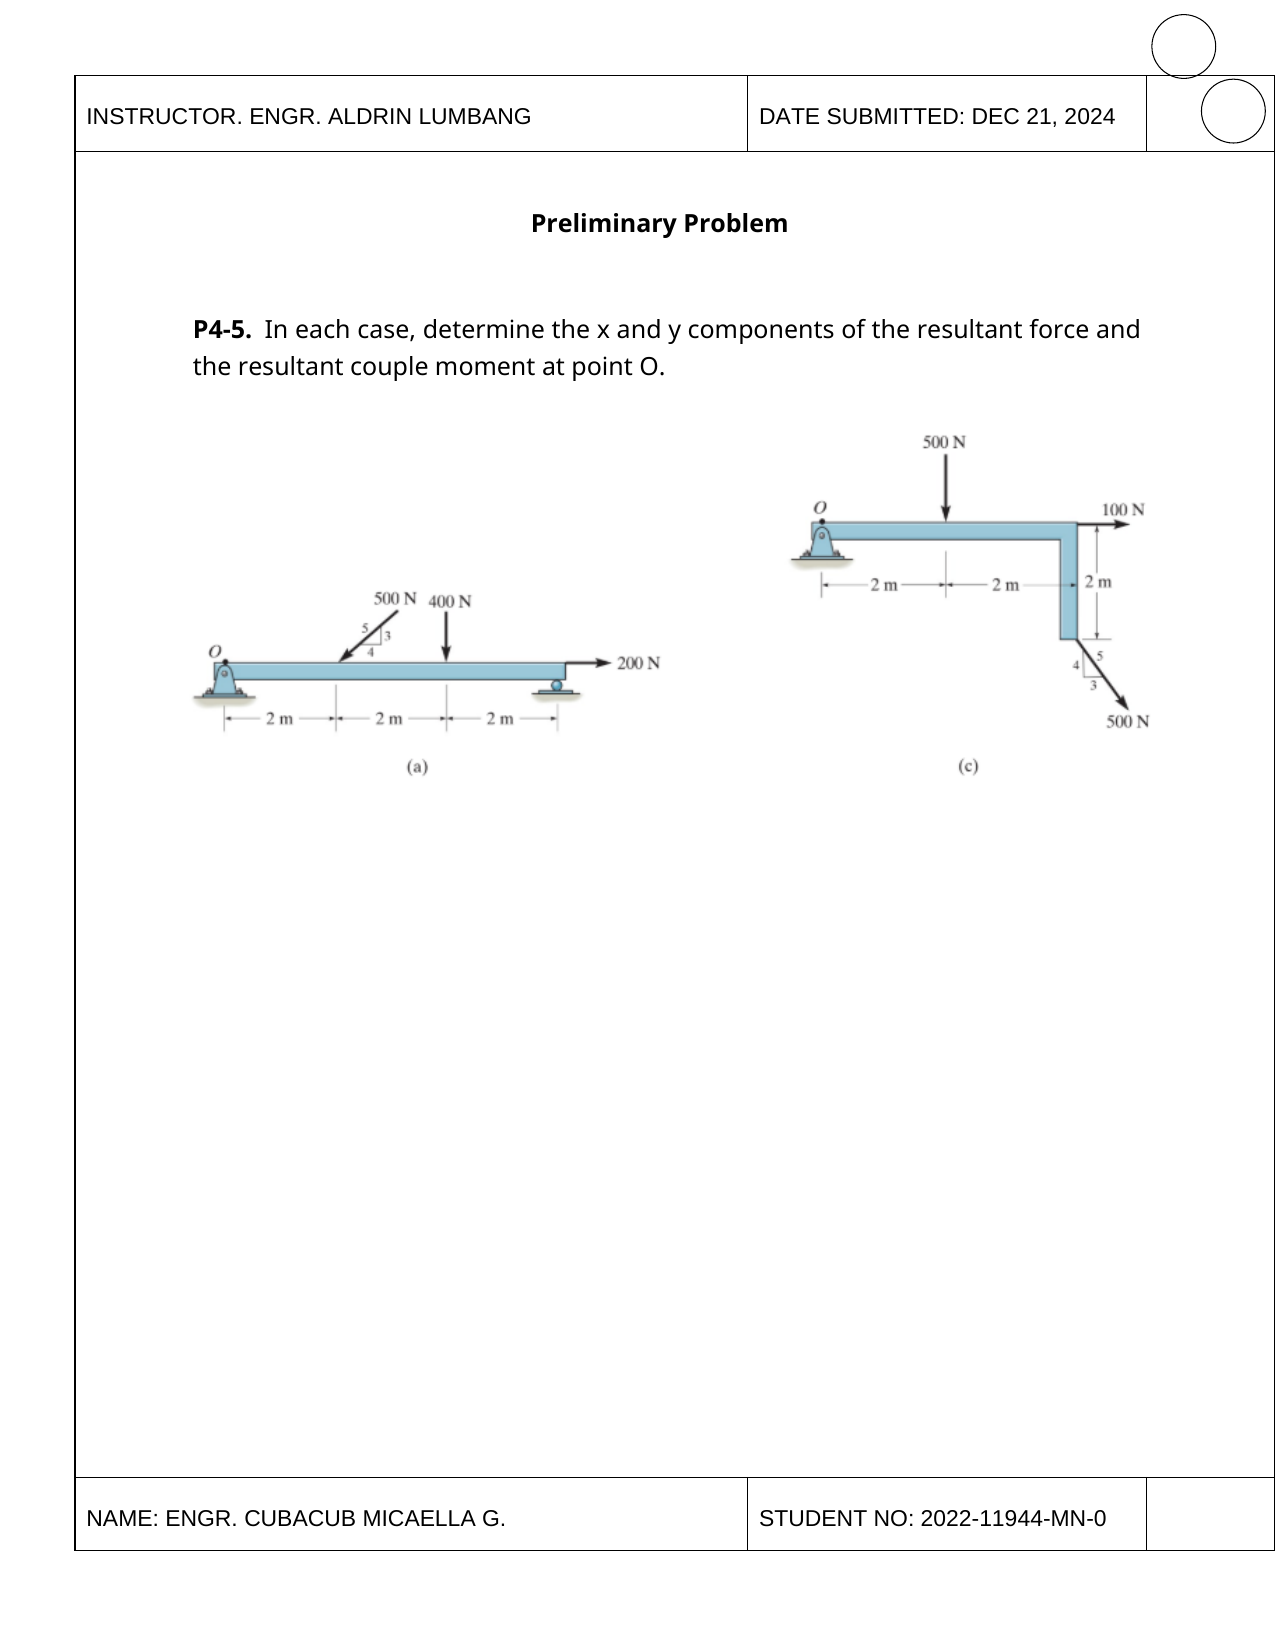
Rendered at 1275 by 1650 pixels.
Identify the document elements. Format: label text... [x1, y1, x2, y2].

table_cell NAME: ENGR. CUBACUB MICAELLA G. [76, 1478, 747, 1550]
table_cell STUDENT NO: 2022-11944-MN-0 [748, 1478, 1146, 1550]
table_cell [1147, 1478, 1274, 1550]
table_cell INSTRUCTOR. ENGR. ALDRIN LUMBANG [76, 76, 747, 151]
table_cell DATE SUBMITTED: DEC 21, 2024 [748, 76, 1146, 151]
table_cell Preliminary Problem P4-5. In each case, determine the x and y components of the resultant force and the resultant couple moment at point O. [76, 152, 1274, 1477]
table_cell [1147, 76, 1274, 151]
picture [181, 419, 1169, 800]
